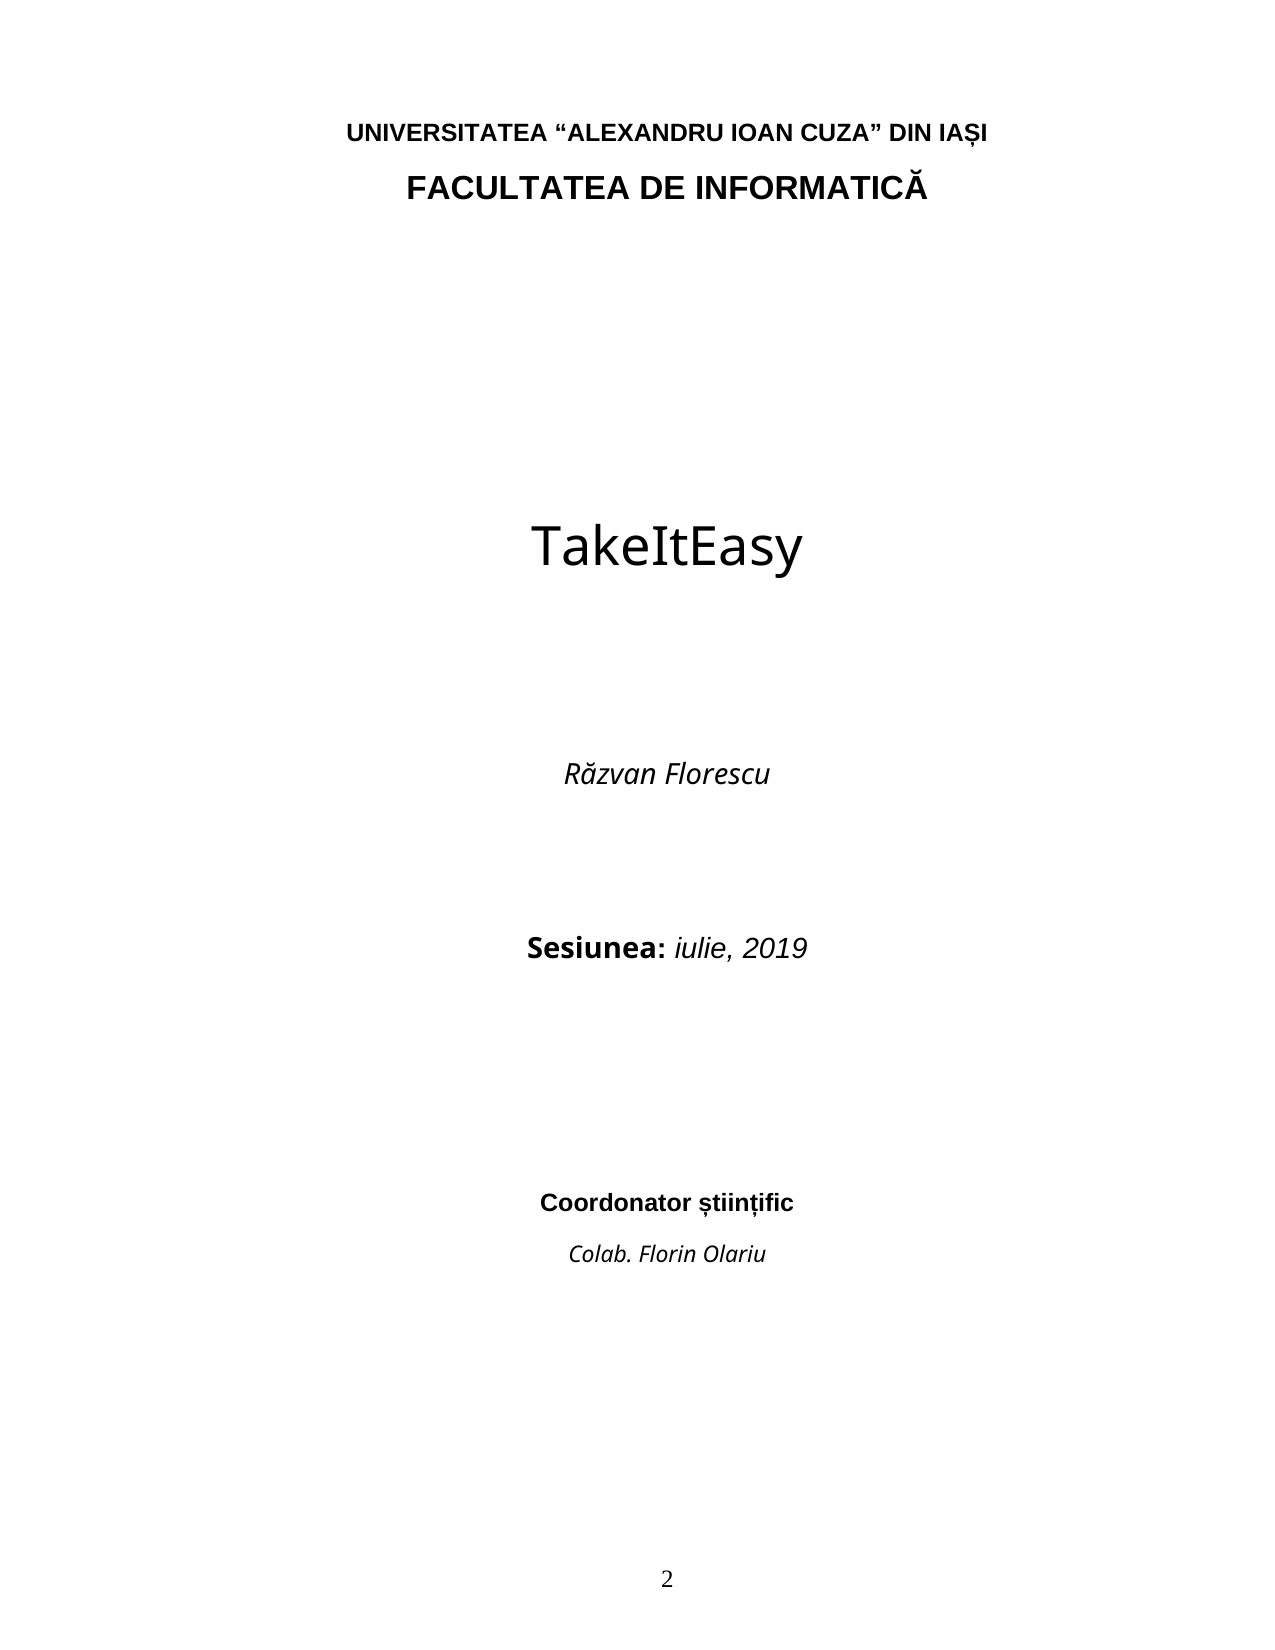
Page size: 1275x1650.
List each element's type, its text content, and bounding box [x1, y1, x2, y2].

text UNIVERSITATEA “ALEXANDRU IOAN CUZA” DIN IAȘI [177, 118, 1157, 147]
text Răzvan Florescu [177, 753, 1157, 793]
text Sesiunea: iulie, 2019 [177, 927, 1157, 967]
text FACULTATEA DE INFORMATICĂ [177, 168, 1157, 206]
text Coordonator științific [177, 1188, 1157, 1217]
text TakeItEasy [177, 508, 1157, 582]
text Colab. Florin Olariu [177, 1238, 1157, 1269]
